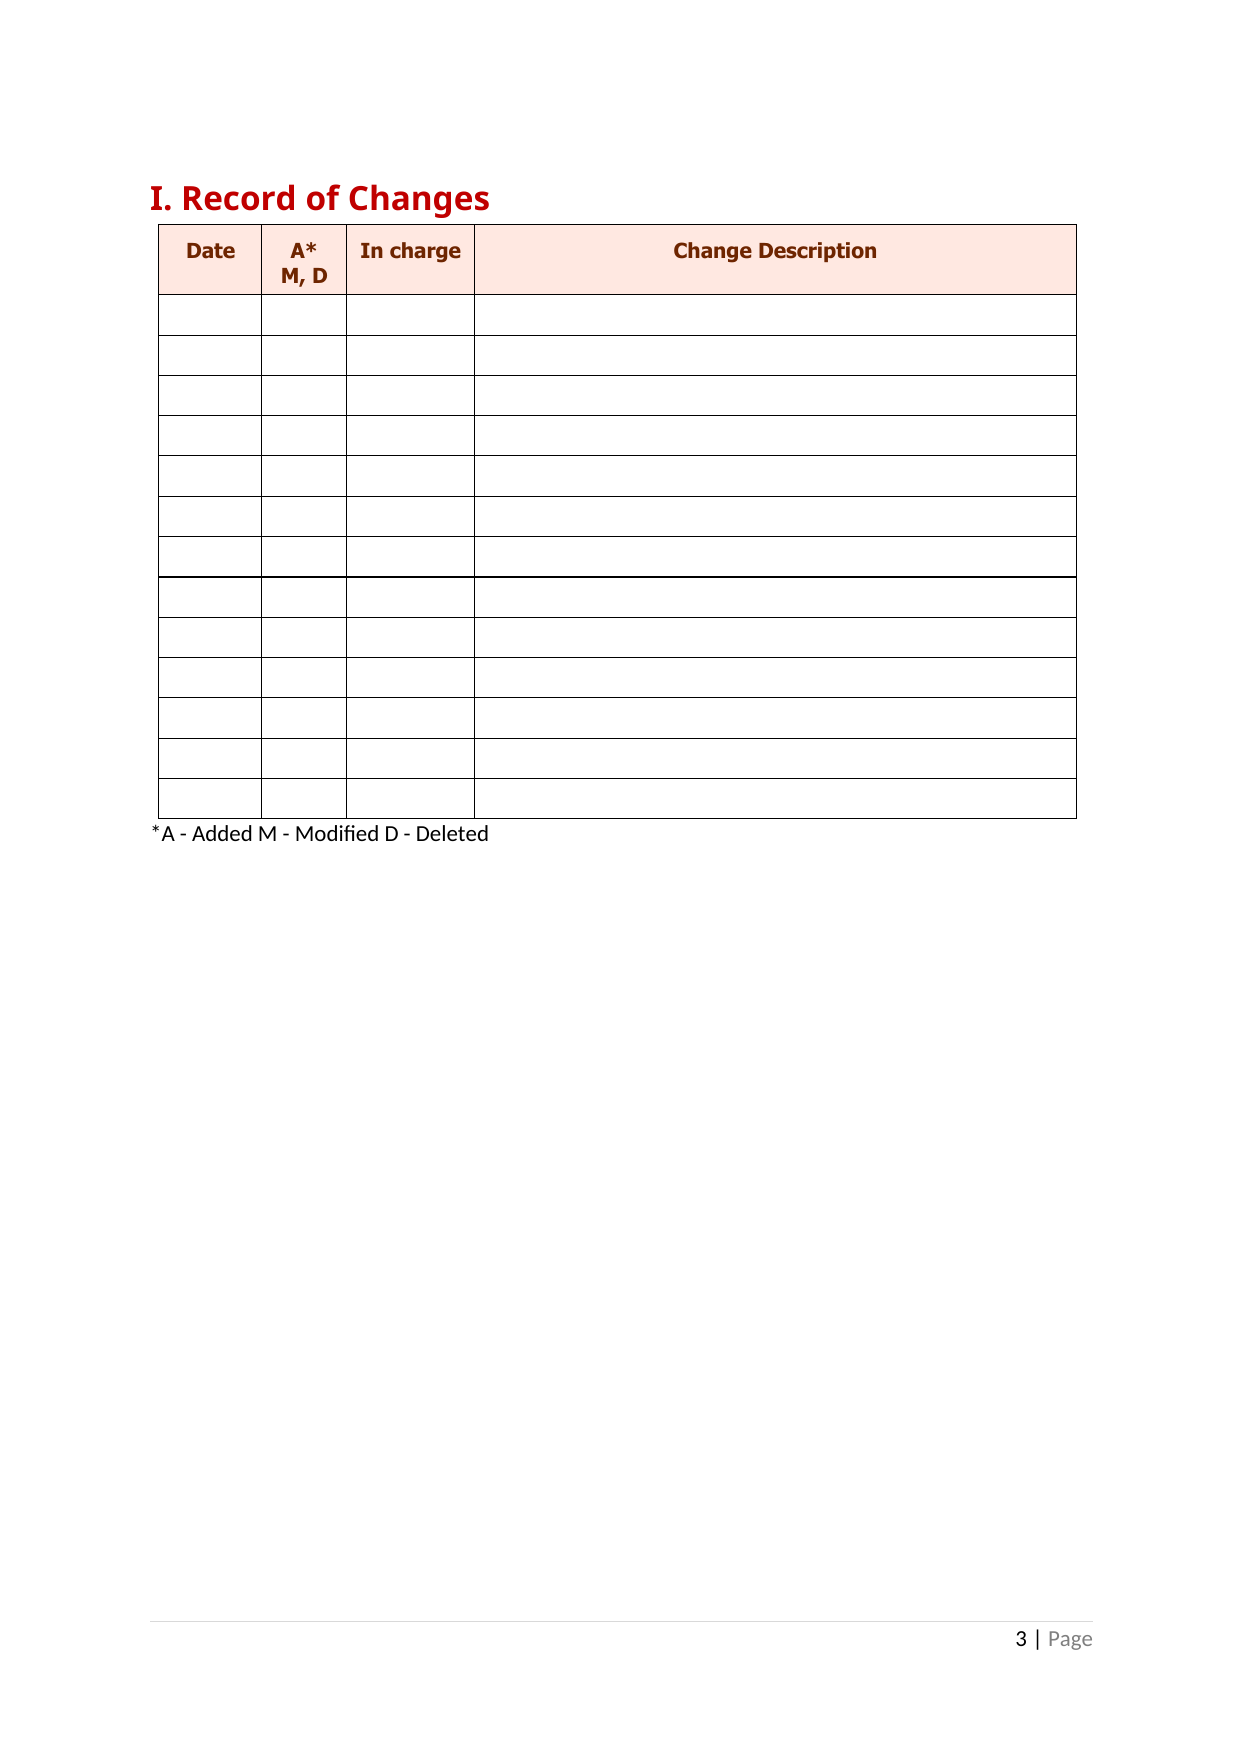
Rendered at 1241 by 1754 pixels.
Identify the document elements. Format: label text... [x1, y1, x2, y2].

table_cell [475, 416, 1076, 455]
table_cell [347, 497, 474, 536]
table_cell [262, 658, 346, 697]
table_cell [159, 698, 261, 738]
table_cell [262, 376, 346, 415]
table_cell [262, 336, 346, 375]
table_cell [347, 618, 474, 657]
table_cell [262, 537, 346, 576]
table_cell [347, 456, 474, 496]
table_cell [262, 578, 346, 617]
table_cell [475, 497, 1076, 536]
table_cell [262, 739, 346, 778]
table_cell [347, 779, 474, 818]
table_cell [159, 497, 261, 536]
table_cell [475, 698, 1076, 738]
table_cell [347, 295, 474, 334]
table_cell [475, 376, 1076, 415]
table_header In charge [347, 225, 474, 294]
table_cell [159, 456, 261, 496]
table_cell [475, 779, 1076, 818]
table_cell [347, 739, 474, 778]
table_cell [347, 658, 474, 697]
table_cell [159, 739, 261, 778]
table_cell [262, 456, 346, 496]
table_cell [262, 618, 346, 657]
table_cell [347, 578, 474, 617]
table_cell [475, 336, 1076, 375]
table_cell [347, 416, 474, 455]
table_cell [159, 295, 261, 334]
table_cell [262, 497, 346, 536]
table_cell [475, 578, 1076, 617]
table_cell [159, 416, 261, 455]
table_cell [347, 698, 474, 738]
table_cell [262, 698, 346, 738]
table_cell [475, 618, 1076, 657]
table_cell [262, 295, 346, 334]
table_cell [159, 658, 261, 697]
table_cell [347, 376, 474, 415]
table_cell [159, 376, 261, 415]
table_cell [347, 336, 474, 375]
table_cell [262, 779, 346, 818]
table_cell [347, 537, 474, 576]
table_cell [475, 739, 1076, 778]
table_cell [159, 779, 261, 818]
table_header Change Description [475, 225, 1076, 294]
table_cell [159, 618, 261, 657]
table_cell [159, 578, 261, 617]
table_cell [262, 416, 346, 455]
table_cell [475, 537, 1076, 576]
table_cell [475, 295, 1076, 334]
table_header A* M, D [262, 225, 346, 294]
subtitle I. Record of Changes [150, 175, 1093, 220]
table_cell [475, 658, 1076, 697]
text *A - Added M - Modified D - Deleted [150, 819, 1093, 847]
table_cell [159, 537, 261, 576]
table_header Date [159, 225, 261, 294]
table_cell [475, 456, 1076, 496]
table_cell [159, 336, 261, 375]
